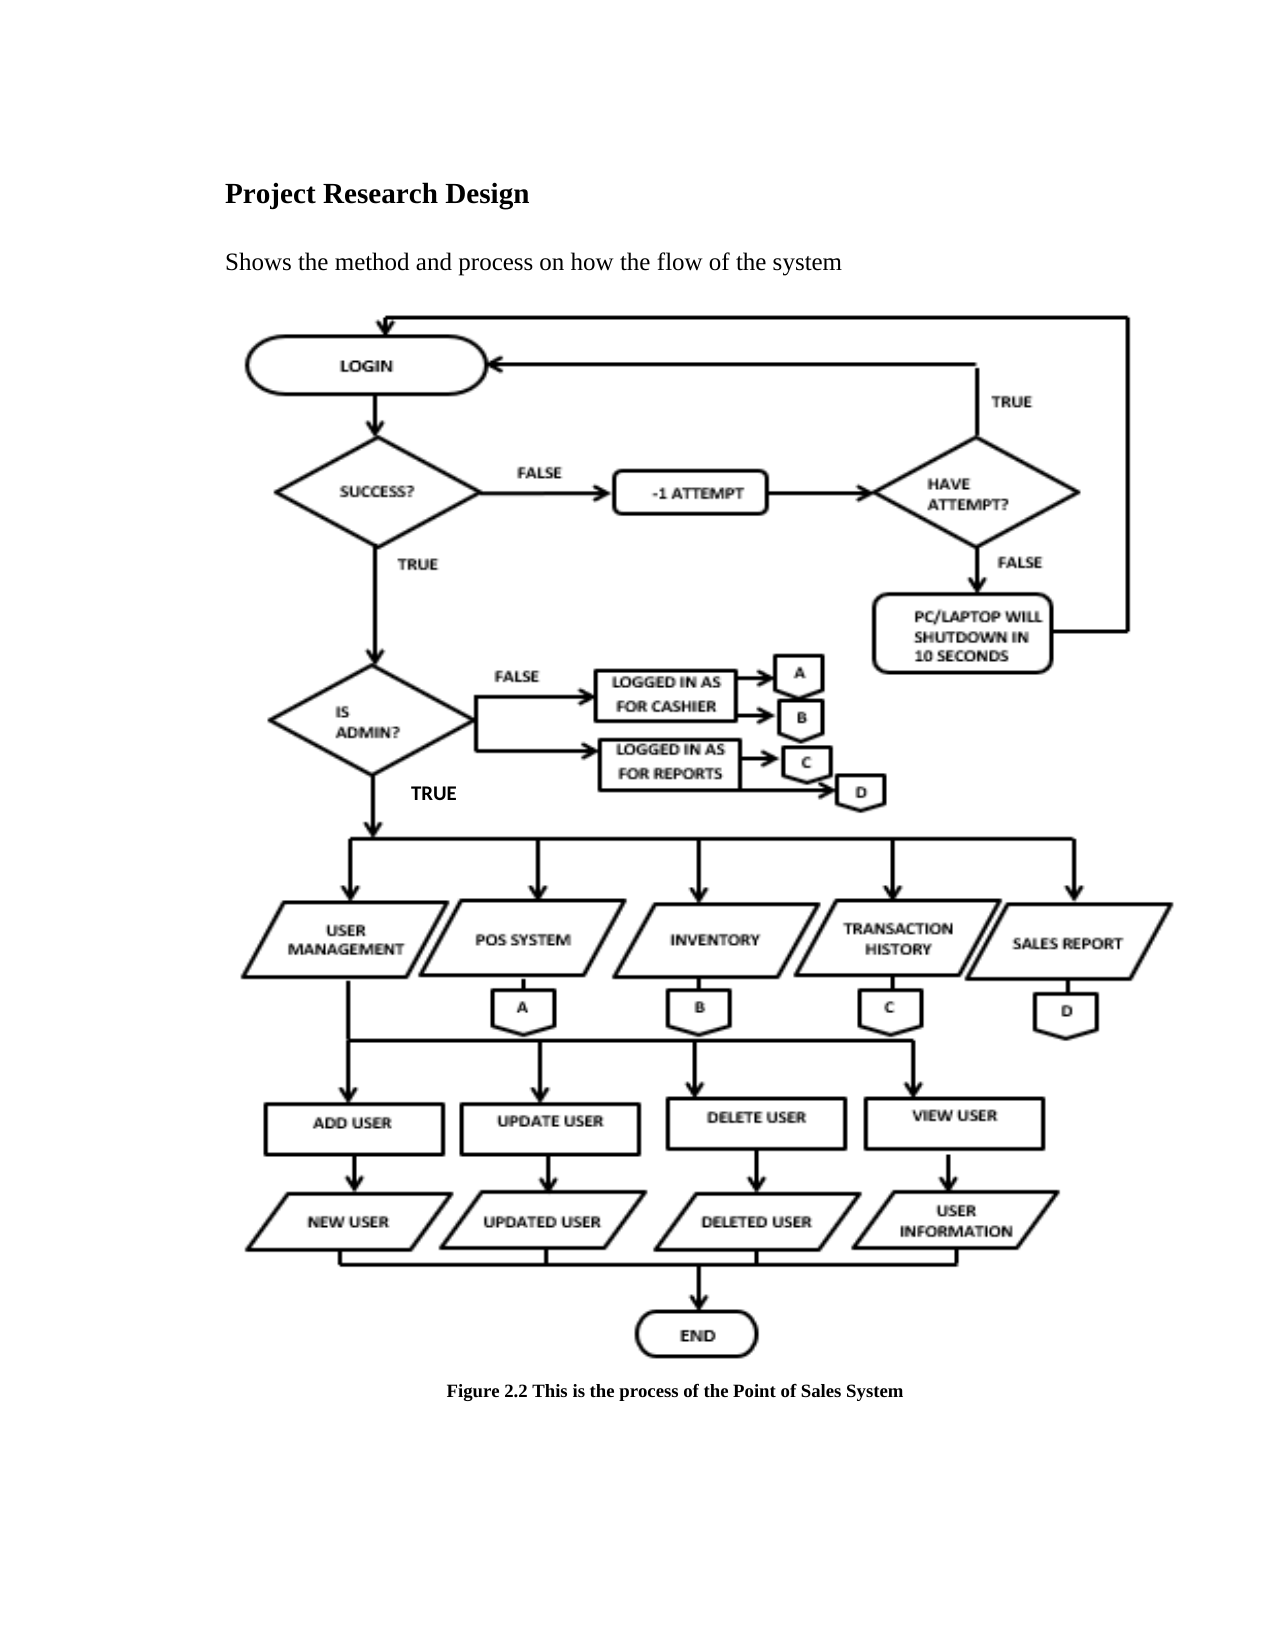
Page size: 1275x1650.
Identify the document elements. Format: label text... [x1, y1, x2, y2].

text Shows the method and process on how the flow of the system [225, 247, 1125, 276]
text Figure 2.2 This is the process of the Point of Sales System [225, 1380, 1125, 1402]
picture [225, 290, 1186, 1368]
text Project Research Design [225, 176, 1125, 209]
